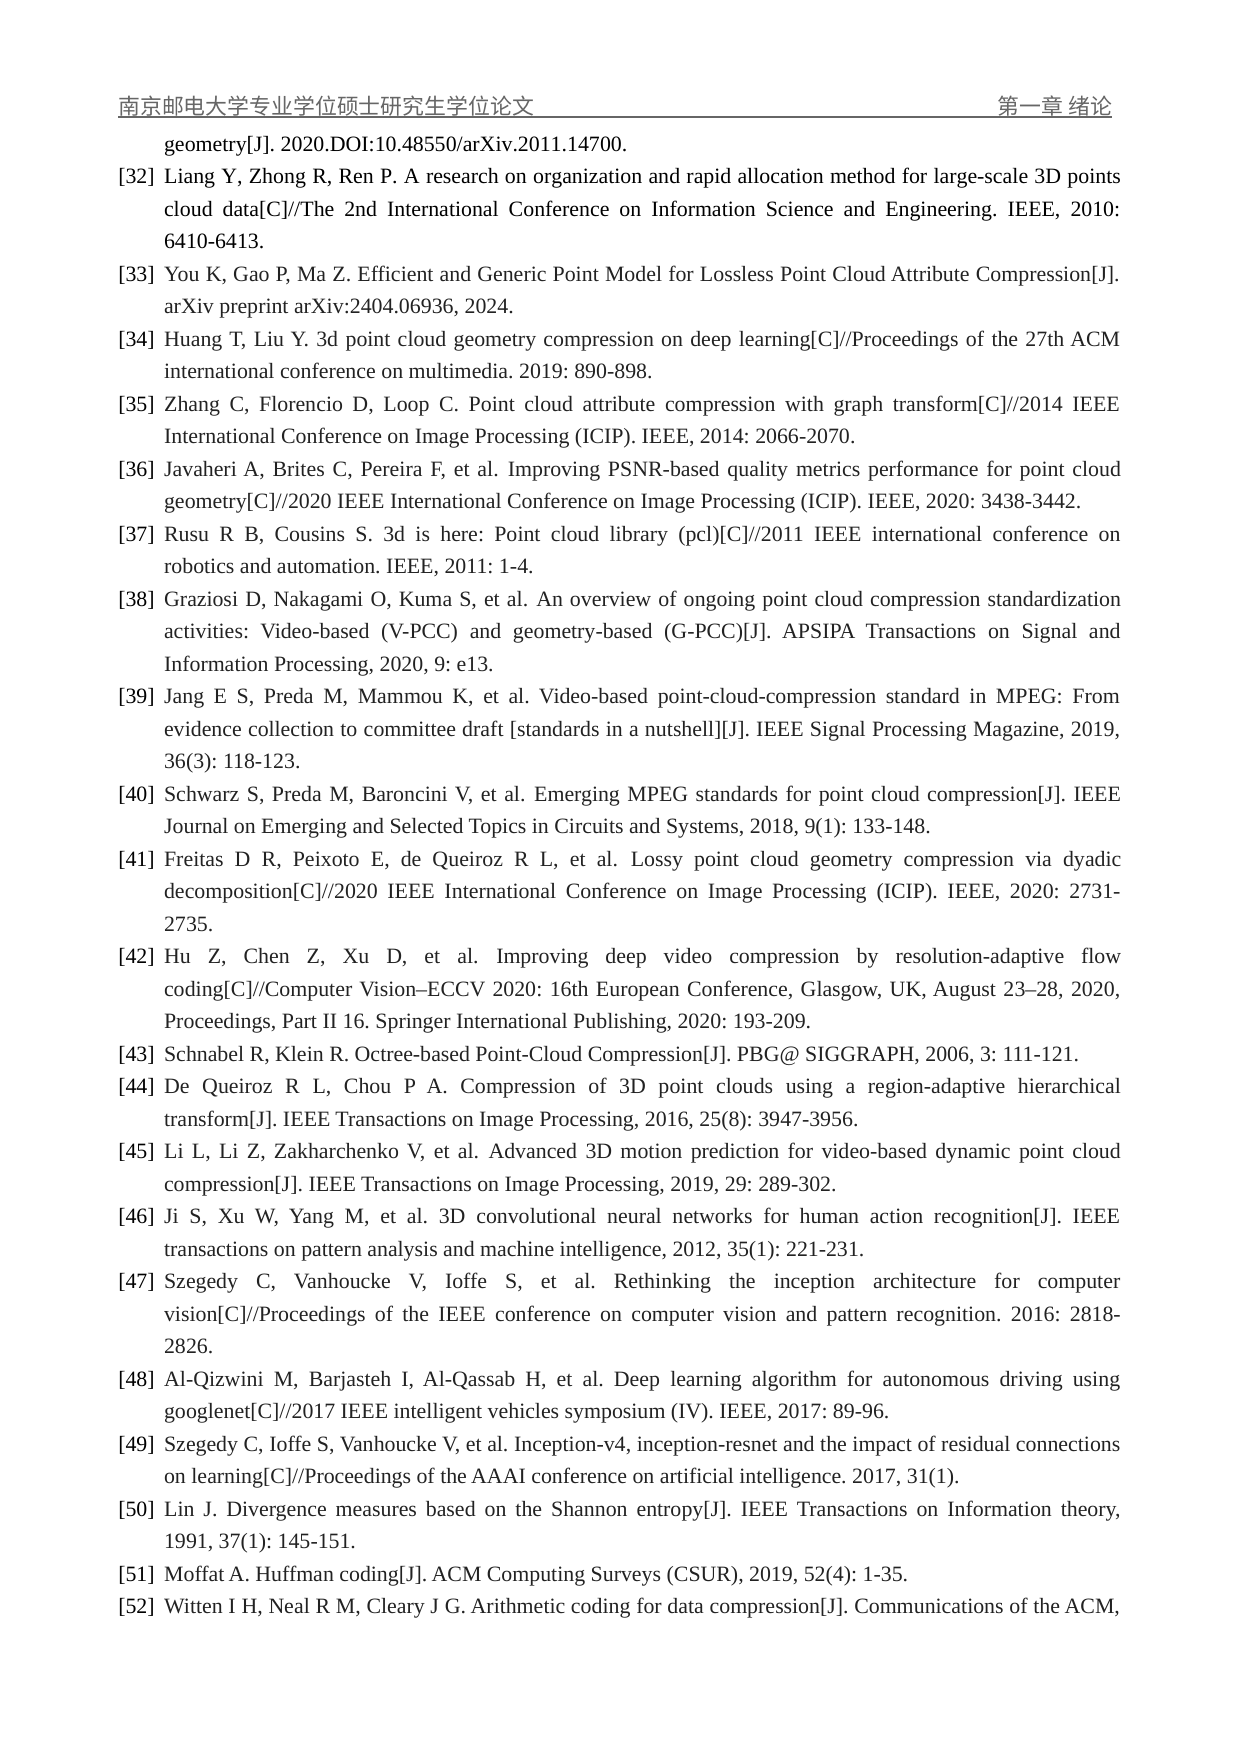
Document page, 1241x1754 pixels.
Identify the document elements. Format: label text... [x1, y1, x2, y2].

list Huang T, Liu Y. 3d point cloud geometry compression on deep learning[C]//Proceedings of the 27th ACM international conference on multimedia. 2019: 890-898. [118, 322, 1122, 387]
list Javaheri A, Brites C, Pereira F, et al. Improving PSNR-based quality metrics performance for point cloud geometry[C]//2020 IEEE International Conference on Image Processing (ICIP). IEEE, 2020: 3438-3442. [118, 452, 1122, 517]
list Schwarz S, Preda M, Baroncini V, et al. Emerging MPEG standards for point cloud compression[J]. IEEE Journal on Emerging and Selected Topics in Circuits and Systems, 2018, 9(1): 133-148. [118, 777, 1122, 842]
list Al-Qizwini M, Barjasteh I, Al-Qassab H, et al. Deep learning algorithm for autonomous driving using googlenet[C]//2017 IEEE intelligent vehicles symposium (IV). IEEE, 2017: 89-96. [118, 1362, 1122, 1427]
list Szegedy C, Ioffe S, Vanhoucke V, et al. Inception-v4, inception-resnet and the impact of residual connections on learning[C]//Proceedings of the AAAI conference on artificial intelligence. 2017, 31(1). [118, 1427, 1122, 1492]
list Lin J. Divergence measures based on the Shannon entropy[J]. IEEE Transactions on Information theory, 1991, 37(1): 145-151. [118, 1492, 1122, 1557]
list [118, 1590, 1122, 1622]
list Schnabel R, Klein R. Octree-based Point-Cloud Compression[J]. PBG@ SIGGRAPH, 2006, 3: 111-121. [118, 1037, 1122, 1070]
list Ji S, Xu W, Yang M, et al. 3D convolutional neural networks for human action recognition[J]. IEEE transactions on pattern analysis and machine intelligence, 2012, 35(1): 221-231. [118, 1200, 1122, 1265]
list Szegedy C, Vanhoucke V, Ioffe S, et al. Rethinking the inception architecture for computer vision[C]//Proceedings of the IEEE conference on computer vision and pattern recognition. 2016: 2818-2826. [118, 1265, 1122, 1362]
list You K, Gao P, Ma Z. Efficient and Generic Point Model for Lossless Point Cloud Attribute Compression[J]. arXiv preprint arXiv:2404.06936, 2024. [118, 257, 1122, 322]
list Graziosi D, Nakagami O, Kuma S, et al. An overview of ongoing point cloud compression standardization activities: Video-based (V-PCC) and geometry-based (G-PCC)[J]. APSIPA Transactions on Signal and Information Processing, 2020, 9: e13. [118, 582, 1122, 680]
list Rusu R B, Cousins S. 3d is here: Point cloud library (pcl)[C]//2011 IEEE international conference on robotics and automation. IEEE, 2011: 1-4. [118, 517, 1122, 582]
list De Queiroz R L, Chou P A. Compression of 3D point clouds using a region-adaptive hierarchical transform[J]. IEEE Transactions on Image Processing, 2016, 25(8): 3947-3956. [118, 1070, 1122, 1135]
list Moffat A. Huffman coding[J]. ACM Computing Surveys (CSUR), 2019, 52(4): 1-35. [118, 1557, 1122, 1590]
list Hu Z, Chen Z, Xu D, et al. Improving deep video compression by resolution-adaptive flow coding[C]//Computer Vision–ECCV 2020: 16th European Conference, Glasgow, UK, August 23–28, 2020, Proceedings, Part II 16. Springer International Publishing, 2020: 193-209. [118, 940, 1122, 1037]
list Liang Y, Zhong R, Ren P. A research on organization and rapid allocation method for large-scale 3D points cloud data[C]//The 2nd International Conference on Information Science and Engineering. IEEE, 2010: 6410-6413. [118, 160, 1122, 257]
list Zhang C, Florencio D, Loop C. Point cloud attribute compression with graph transform[C]//2014 IEEE International Conference on Image Processing (ICIP). IEEE, 2014: 2066-2070. [118, 387, 1122, 452]
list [118, 127, 1122, 160]
list Jang E S, Preda M, Mammou K, et al. Video-based point-cloud-compression standard in MPEG: From evidence collection to committee draft [standards in a nutshell][J]. IEEE Signal Processing Magazine, 2019, 36(3): 118-123. [118, 680, 1122, 777]
list Li L, Li Z, Zakharchenko V, et al. Advanced 3D motion prediction for video-based dynamic point cloud compression[J]. IEEE Transactions on Image Processing, 2019, 29: 289-302. [118, 1135, 1122, 1200]
list Freitas D R, Peixoto E, de Queiroz R L, et al. Lossy point cloud geometry compression via dyadic decomposition[C]//2020 IEEE International Conference on Image Processing (ICIP). IEEE, 2020: 2731-2735. [118, 842, 1122, 940]
